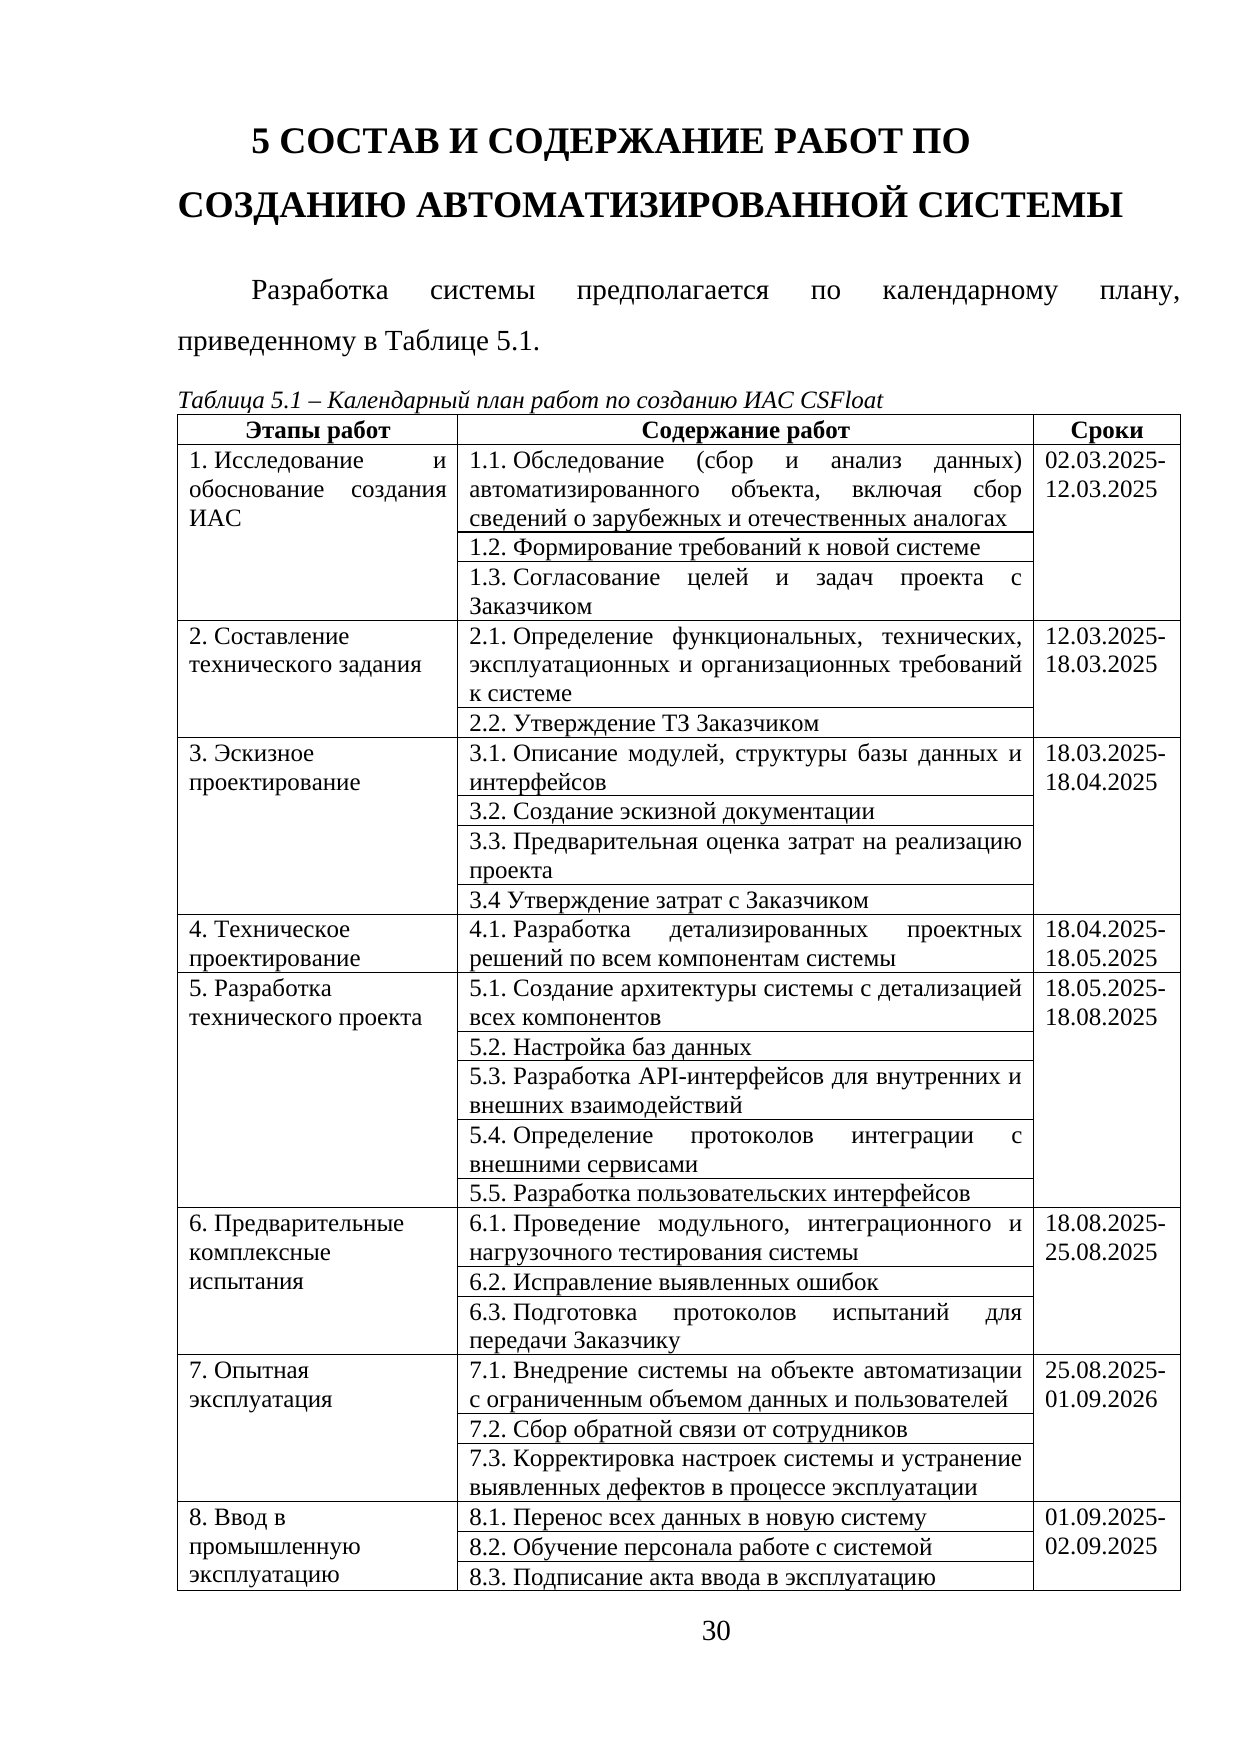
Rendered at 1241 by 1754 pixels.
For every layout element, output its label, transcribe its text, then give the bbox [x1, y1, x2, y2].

table_cell 3.4 Утверждение затрат с Заказчиком [458, 885, 1033, 913]
table_cell 5.1. Создание архитектуры системы с детализацией всех компонентов [458, 973, 1033, 1031]
table_cell 8.2. Обучение персонала работе с системой [458, 1532, 1033, 1561]
table_cell 1. Исследование и обоснование создания ИАС [178, 445, 457, 620]
table_cell 8.3. Подписание акта ввода в эксплуатацию [458, 1562, 1033, 1590]
table_cell 18.05.2025- 18.08.2025 [1034, 973, 1180, 1207]
table_cell 01.09.2025- 02.09.2025 [1034, 1502, 1180, 1590]
table_cell 8. Ввод в промышленную эксплуатацию [178, 1502, 457, 1590]
table_cell 5.4. Определение протоколов интеграции с внешними сервисами [458, 1120, 1033, 1177]
table_cell 7.3. Корректировка настроек системы и устранение выявленных дефектов в процессе эксплуатации [458, 1444, 1033, 1501]
table_cell 6.3. Подготовка протоколов испытаний для передачи Заказчику [458, 1297, 1033, 1354]
table_cell 18.08.2025- 25.08.2025 [1034, 1208, 1180, 1354]
table_cell 1.3. Согласование целей и задач проекта с Заказчиком [458, 562, 1033, 620]
table_cell 02.03.2025- 12.03.2025 [1034, 445, 1180, 620]
table_cell 5.2. Настройка баз данных [458, 1032, 1033, 1060]
table_header Содержание работ [458, 415, 1033, 444]
text Таблица 5.1 – Календарный план работ по созданию ИАС CSFloat [177, 386, 1181, 414]
table_cell 5.3. Разработка API-интерфейсов для внутренних и внешних взаимодействий [458, 1061, 1033, 1119]
table_cell 8.1. Перенос всех данных в новую систему [458, 1502, 1033, 1531]
table_cell 5. Разработка технического проекта [178, 973, 457, 1207]
table_cell 5.5. Разработка пользовательских интерфейсов [458, 1179, 1033, 1207]
table_cell 4. Техническое проектирование [178, 915, 457, 972]
table_cell 1.2. Формирование требований к новой системе [458, 533, 1033, 561]
table_cell 12.03.2025- 18.03.2025 [1034, 621, 1180, 737]
table_cell 3.2. Создание эскизной документации [458, 796, 1033, 825]
subtitle 5 СОСТАВ И СОДЕРЖАНИЕ РАБОТ ПО СОЗДАНИЮ АВТОМАТИЗИРОВАННОЙ СИСТЕМЫ [177, 118, 1181, 226]
table_cell 4.1. Разработка детализированных проектных решений по всем компонентам системы [458, 915, 1033, 972]
table_cell 1.1. Обследование (сбор и анализ данных) автоматизированного объекта, включая сбор сведений о зарубежных и отечественных аналогах [458, 445, 1033, 531]
table_cell 18.03.2025- 18.04.2025 [1034, 738, 1180, 913]
table_cell 6. Предварительные комплексные испытания [178, 1208, 457, 1354]
table_cell 25.08.2025- 01.09.2026 [1034, 1355, 1180, 1501]
text Разработка системы предполагается по календарному плану, приведенному в Таблице 5.1. [177, 272, 1181, 356]
table_cell 2. Составление технического задания [178, 621, 457, 737]
table_cell 6.1. Проведение модульного, интеграционного и нагрузочного тестирования системы [458, 1208, 1033, 1266]
table_cell 7.2. Сбор обратной связи от сотрудников [458, 1414, 1033, 1442]
table_header Сроки [1034, 415, 1180, 444]
table_cell 2.2. Утверждение ТЗ Заказчиком [458, 708, 1033, 737]
table_cell 18.04.2025- 18.05.2025 [1034, 915, 1180, 972]
table_cell 7.1. Внедрение системы на объекте автоматизации с ограниченным объемом данных и пользователей [458, 1355, 1033, 1413]
table_cell 7. Опытная эксплуатация [178, 1355, 457, 1501]
table_cell 2.1. Определение функциональных, технических, эксплуатационных и организационных требований к системе [458, 621, 1033, 707]
table_cell 6.2. Исправление выявленных ошибок [458, 1267, 1033, 1296]
table_cell 3.3. Предварительная оценка затрат на реализацию проекта [458, 826, 1033, 884]
table_cell 3.1. Описание модулей, структуры базы данных и интерфейсов [458, 738, 1033, 795]
table_cell 3. Эскизное проектирование [178, 738, 457, 913]
table_header Этапы работ [178, 415, 457, 444]
